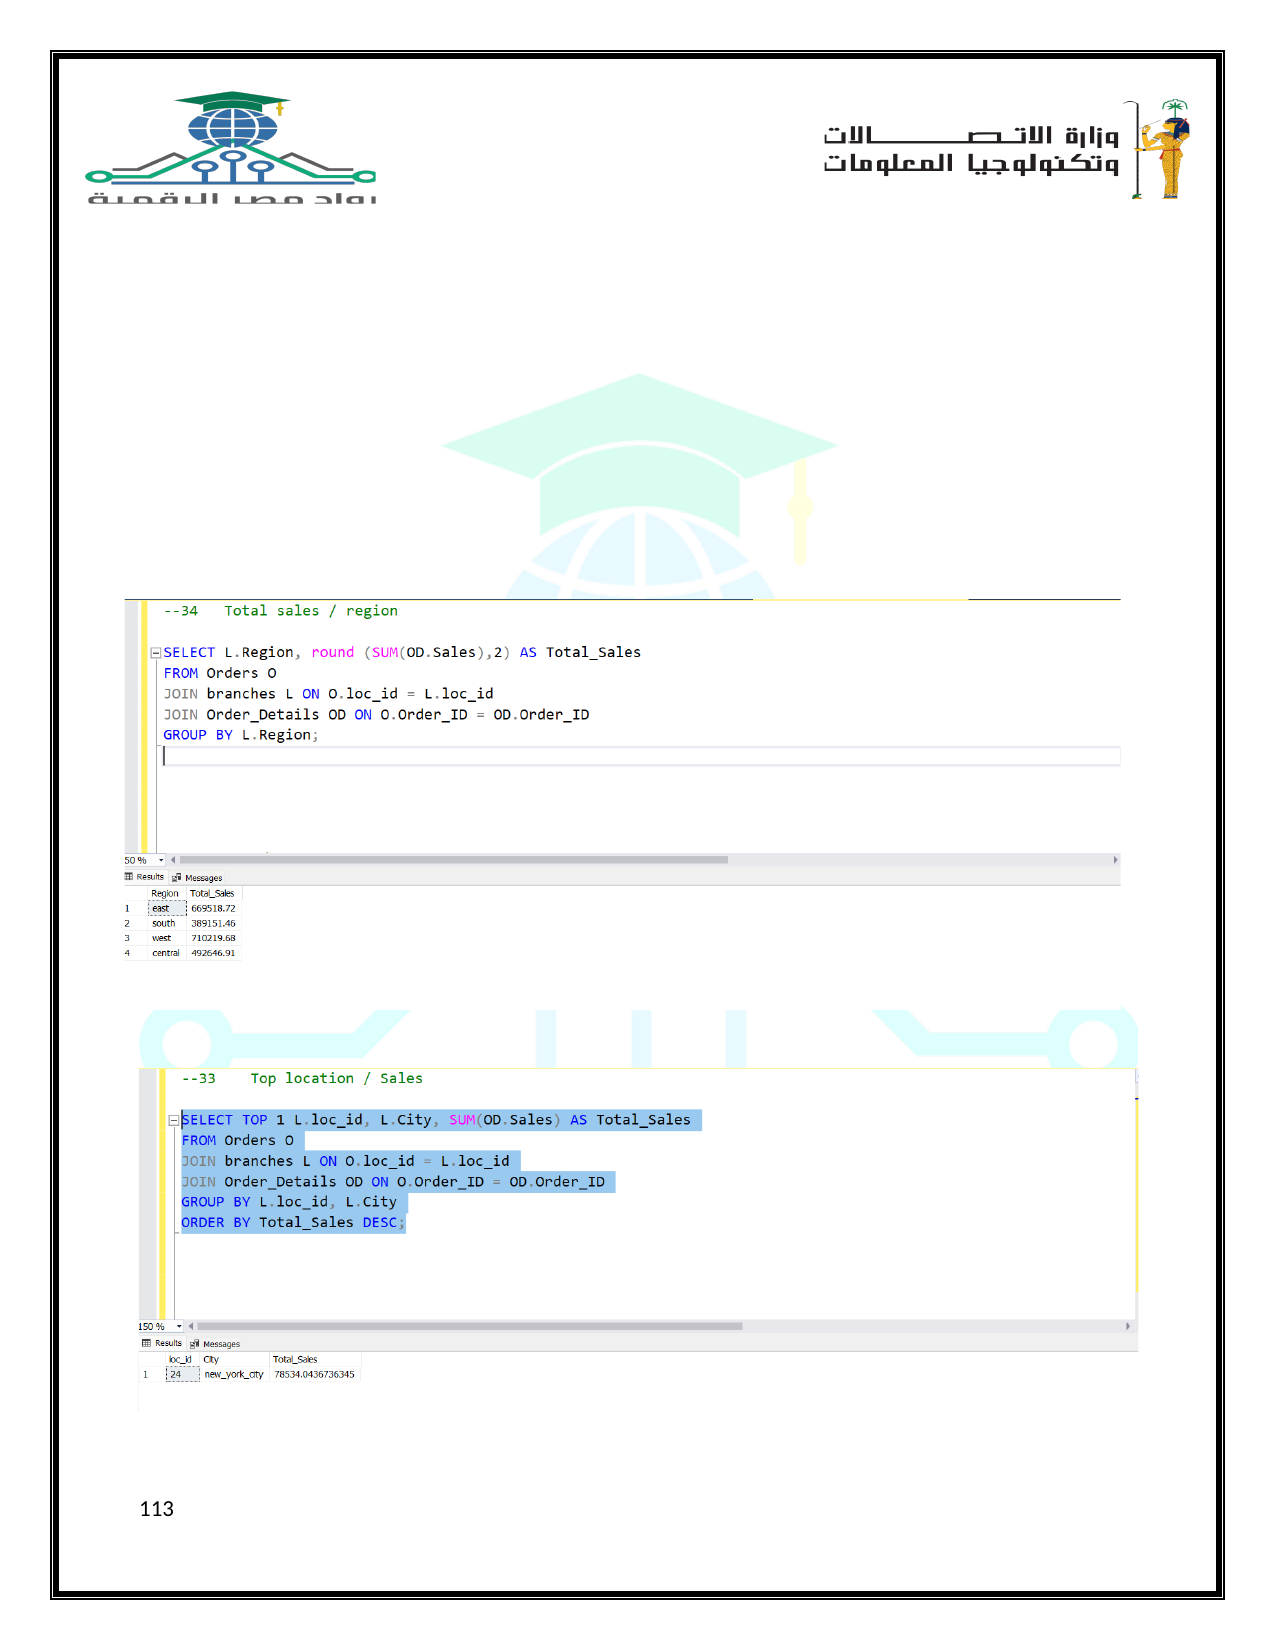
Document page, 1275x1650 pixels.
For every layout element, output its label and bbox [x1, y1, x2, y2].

picture [138, 1068, 1139, 1412]
picture [85, 91, 376, 204]
picture [823, 98, 1189, 199]
picture [123, 599, 1120, 1009]
